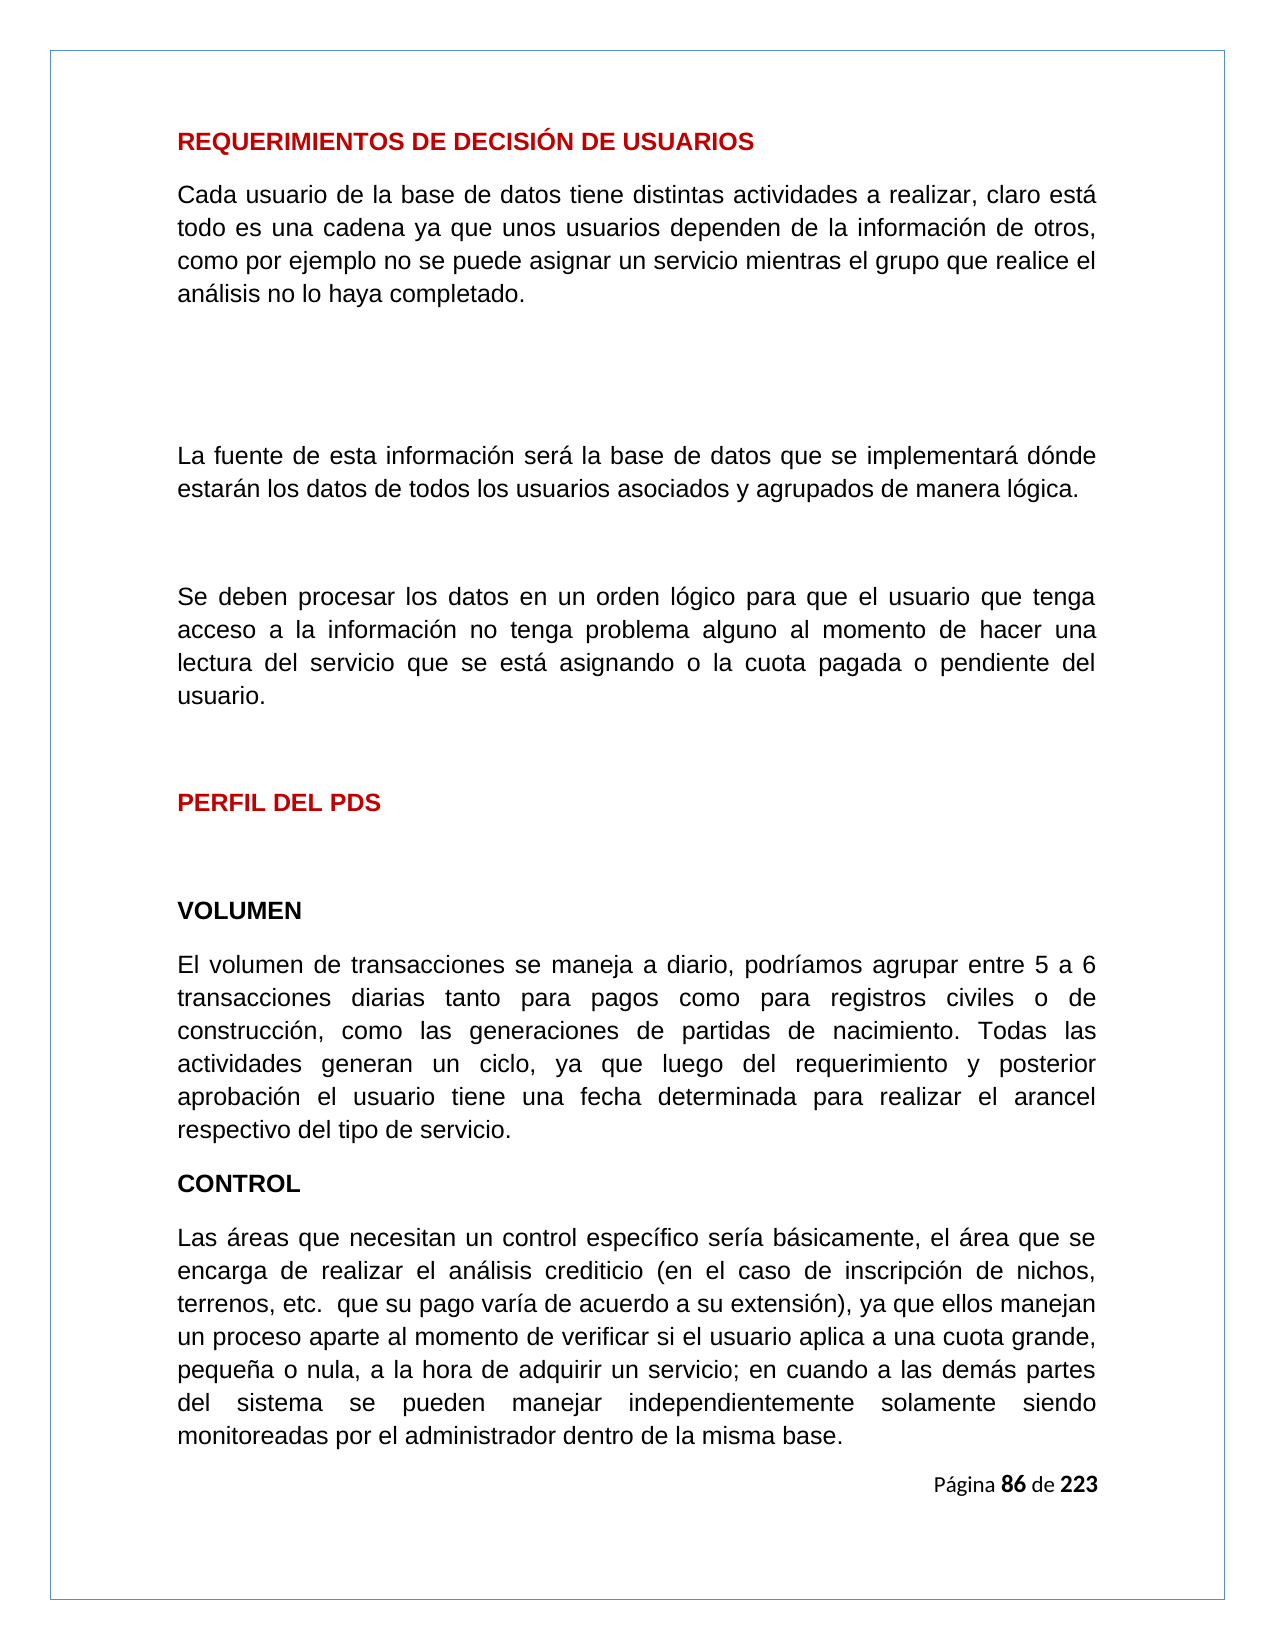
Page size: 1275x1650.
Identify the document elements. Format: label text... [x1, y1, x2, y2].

text CONTROL [177, 1169, 1098, 1198]
text El volumen de transacciones se maneja a diario, podríamos agrupar entre 5 a 6 transacciones diarias tanto para pagos como para registros civiles o de construcción, como las generaciones de partidas de nacimiento. Todas las actividades generan un ciclo, ya que luego del requerimiento y posterior aprobación el usuario tiene una fecha determinada para realizar el arancel respectivo del tipo de servicio. [177, 950, 1098, 1144]
text PERFIL DEL PDS [177, 788, 1098, 817]
text REQUERIMIENTOS DE DECISIÓN DE USUARIOS [177, 126, 1098, 155]
text Se deben procesar los datos en un orden lógico para que el usuario que tenga acceso a la información no tenga problema alguno al momento de hacer una lectura del servicio que se está asignando o la cuota pagada o pendiente del usuario. [177, 582, 1098, 709]
text Las áreas que necesitan un control específico sería básicamente, el área que se encarga de realizar el análisis crediticio (en el caso de inscripción de nichos, terrenos, etc. que su pago varía de acuerdo a su extensión), ya que ellos manejan un proceso aparte al momento de verificar si el usuario aplica a una cuota grande, pequeña o nula, a la hora de adquirir un servicio; en cuando a las demás partes del sistema se pueden manejar independientemente solamente siendo monitoreadas por el administrador dentro de la misma base. [177, 1223, 1098, 1450]
text La fuente de esta información será la base de datos que se implementará dónde estarán los datos de todos los usuarios asociados y agrupados de manera lógica. [177, 441, 1098, 503]
text Cada usuario de la base de datos tiene distintas actividades a realizar, claro está todo es una cadena ya que unos usuarios dependen de la información de otros, como por ejemplo no se puede asignar un servicio mientras el grupo que realice el análisis no lo haya completado. [177, 180, 1098, 308]
text VOLUMEN [177, 896, 1098, 925]
